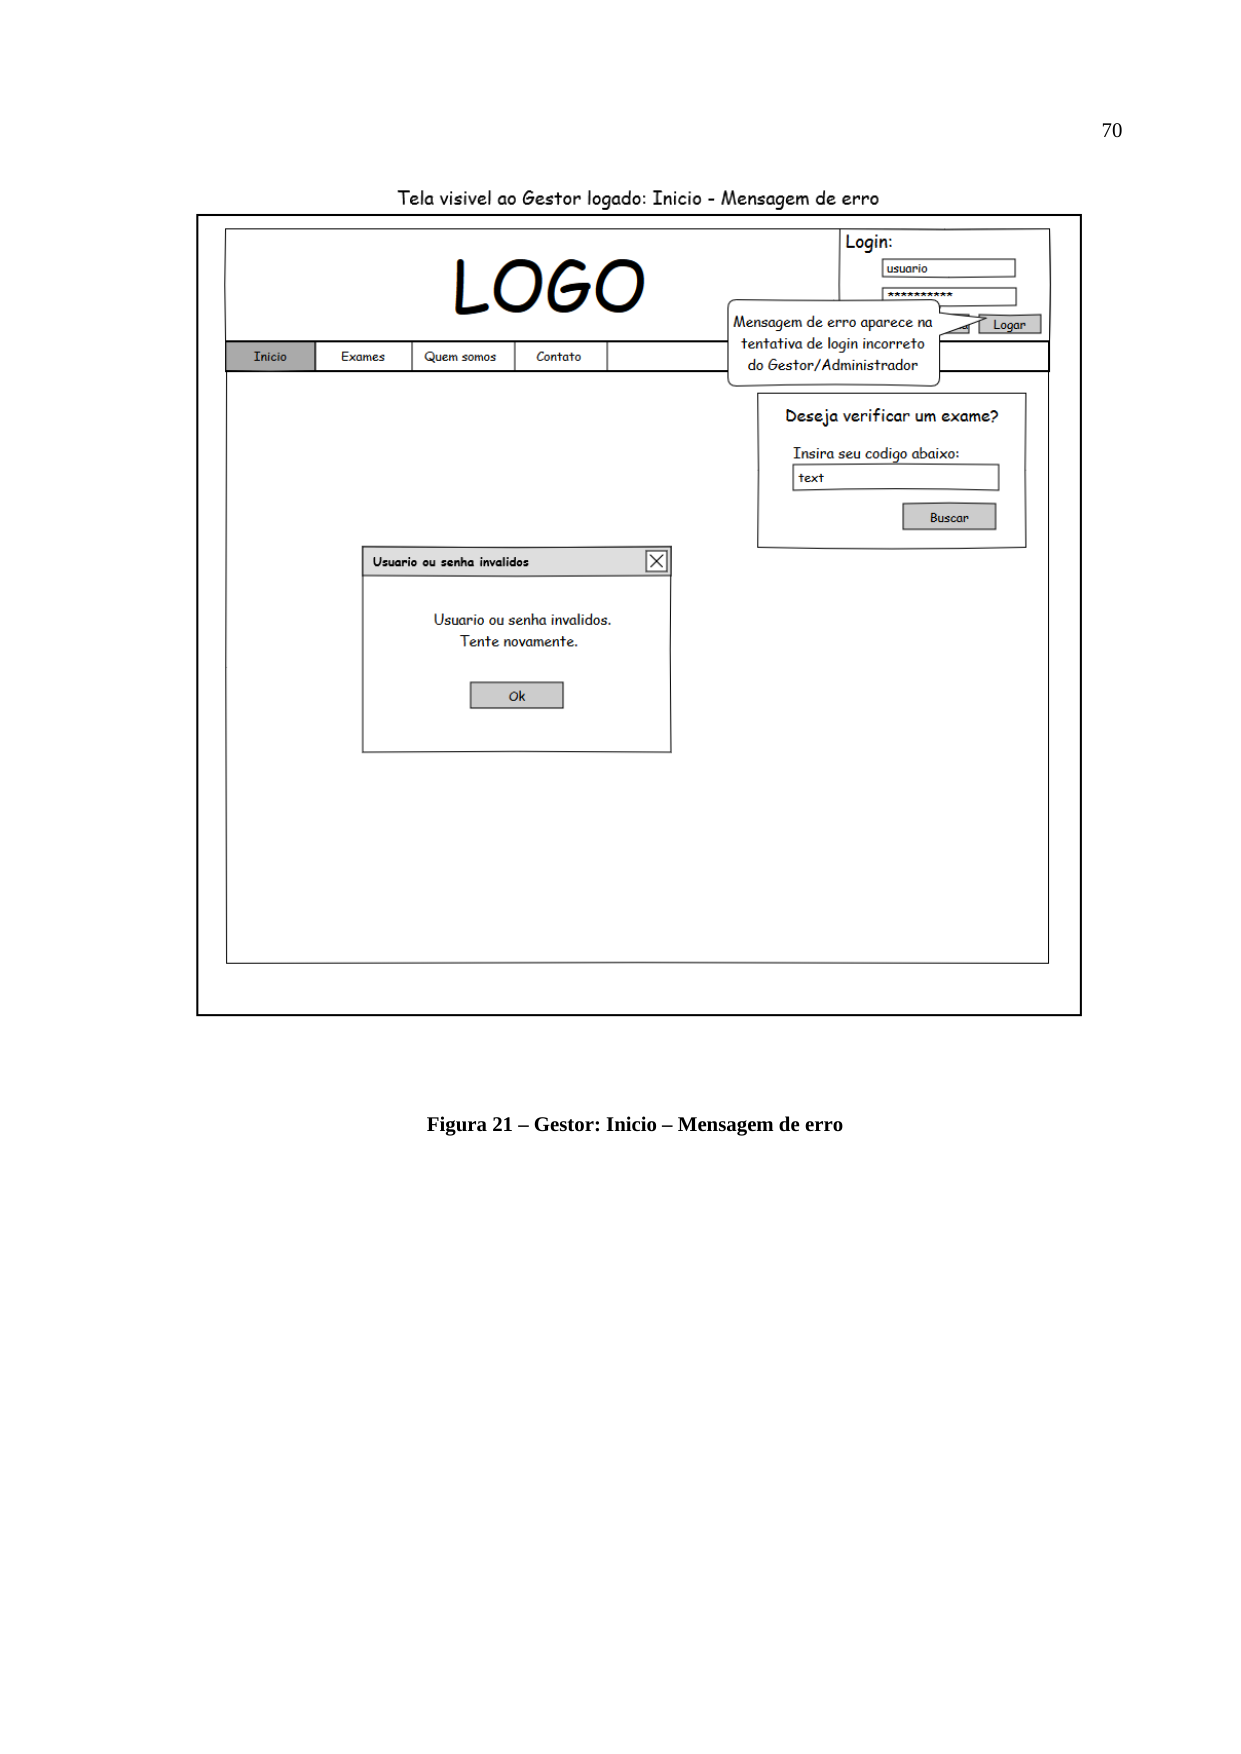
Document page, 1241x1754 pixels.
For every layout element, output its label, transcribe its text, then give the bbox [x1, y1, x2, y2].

picture [147, 177, 1122, 1085]
